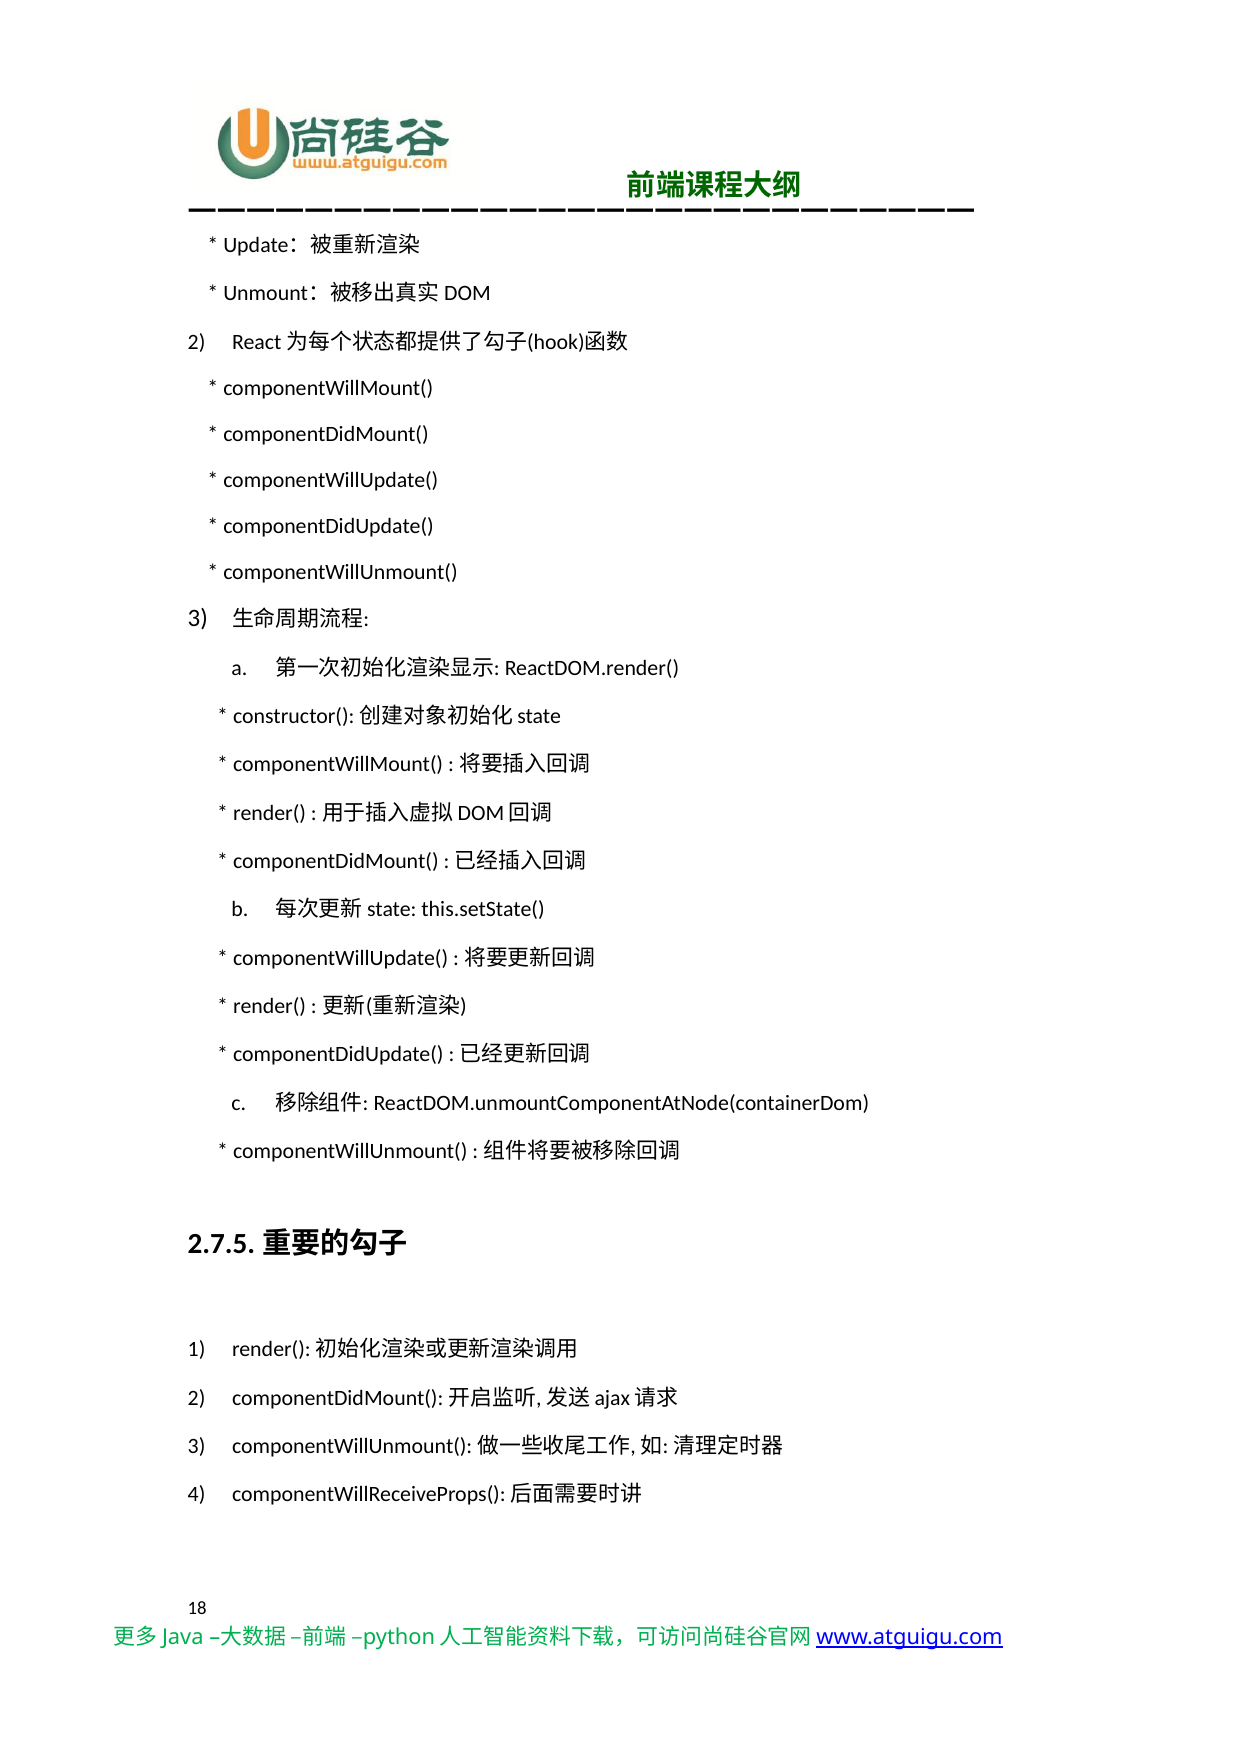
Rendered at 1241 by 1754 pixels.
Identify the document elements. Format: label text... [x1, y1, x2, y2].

list 第一次初始化渲染显示: ReactDOM.render() [231, 649, 1053, 682]
text * componentWillUnmount() [187, 555, 1053, 587]
subtitle 2.7.5. 重要的勾子 [187, 1208, 1053, 1273]
list 移除组件: ReactDOM.unmountComponentAtNode(containerDom) [231, 1084, 1053, 1117]
list React 为每个状态都提供了勾子(hook)函数 [187, 323, 1053, 356]
list 每次更新state: this.setState() [231, 891, 1053, 923]
text * Update：被重新渲染 [187, 227, 1053, 259]
text * componentDidMount() [187, 417, 1053, 450]
text * constructor(): 创建对象初始化state [187, 697, 1053, 730]
text * componentWillMount() [187, 372, 1053, 404]
list componentDidMount(): 开启监听, 发送ajax请求 [187, 1379, 1053, 1412]
list componentWillUnmount(): 做一些收尾工作, 如: 清理定时器 [187, 1427, 1053, 1460]
text * render() : 用于插入虚拟DOM回调 [187, 794, 1053, 827]
text * render() : 更新(重新渲染) [187, 987, 1053, 1020]
list render(): 初始化渲染或更新渲染调用 [187, 1331, 1053, 1363]
picture [187, 88, 479, 195]
text * componentWillMount() : 将要插入回调 [187, 746, 1053, 778]
text * componentDidUpdate() [187, 509, 1053, 542]
list 生命周期流程: [187, 601, 1053, 633]
text * componentWillUpdate() : 将要更新回调 [187, 939, 1053, 972]
text * componentDidUpdate() : 已经更新回调 [187, 1036, 1053, 1068]
text * componentDidMount() : 已经插入回调 [187, 842, 1053, 875]
list componentWillReceiveProps(): 后面需要时讲 [187, 1476, 1053, 1508]
text * componentWillUnmount() : 组件将要被移除回调 [187, 1132, 1053, 1165]
text * componentWillUpdate() [187, 463, 1053, 496]
text * Unmount：被移出真实 DOM [187, 275, 1053, 307]
